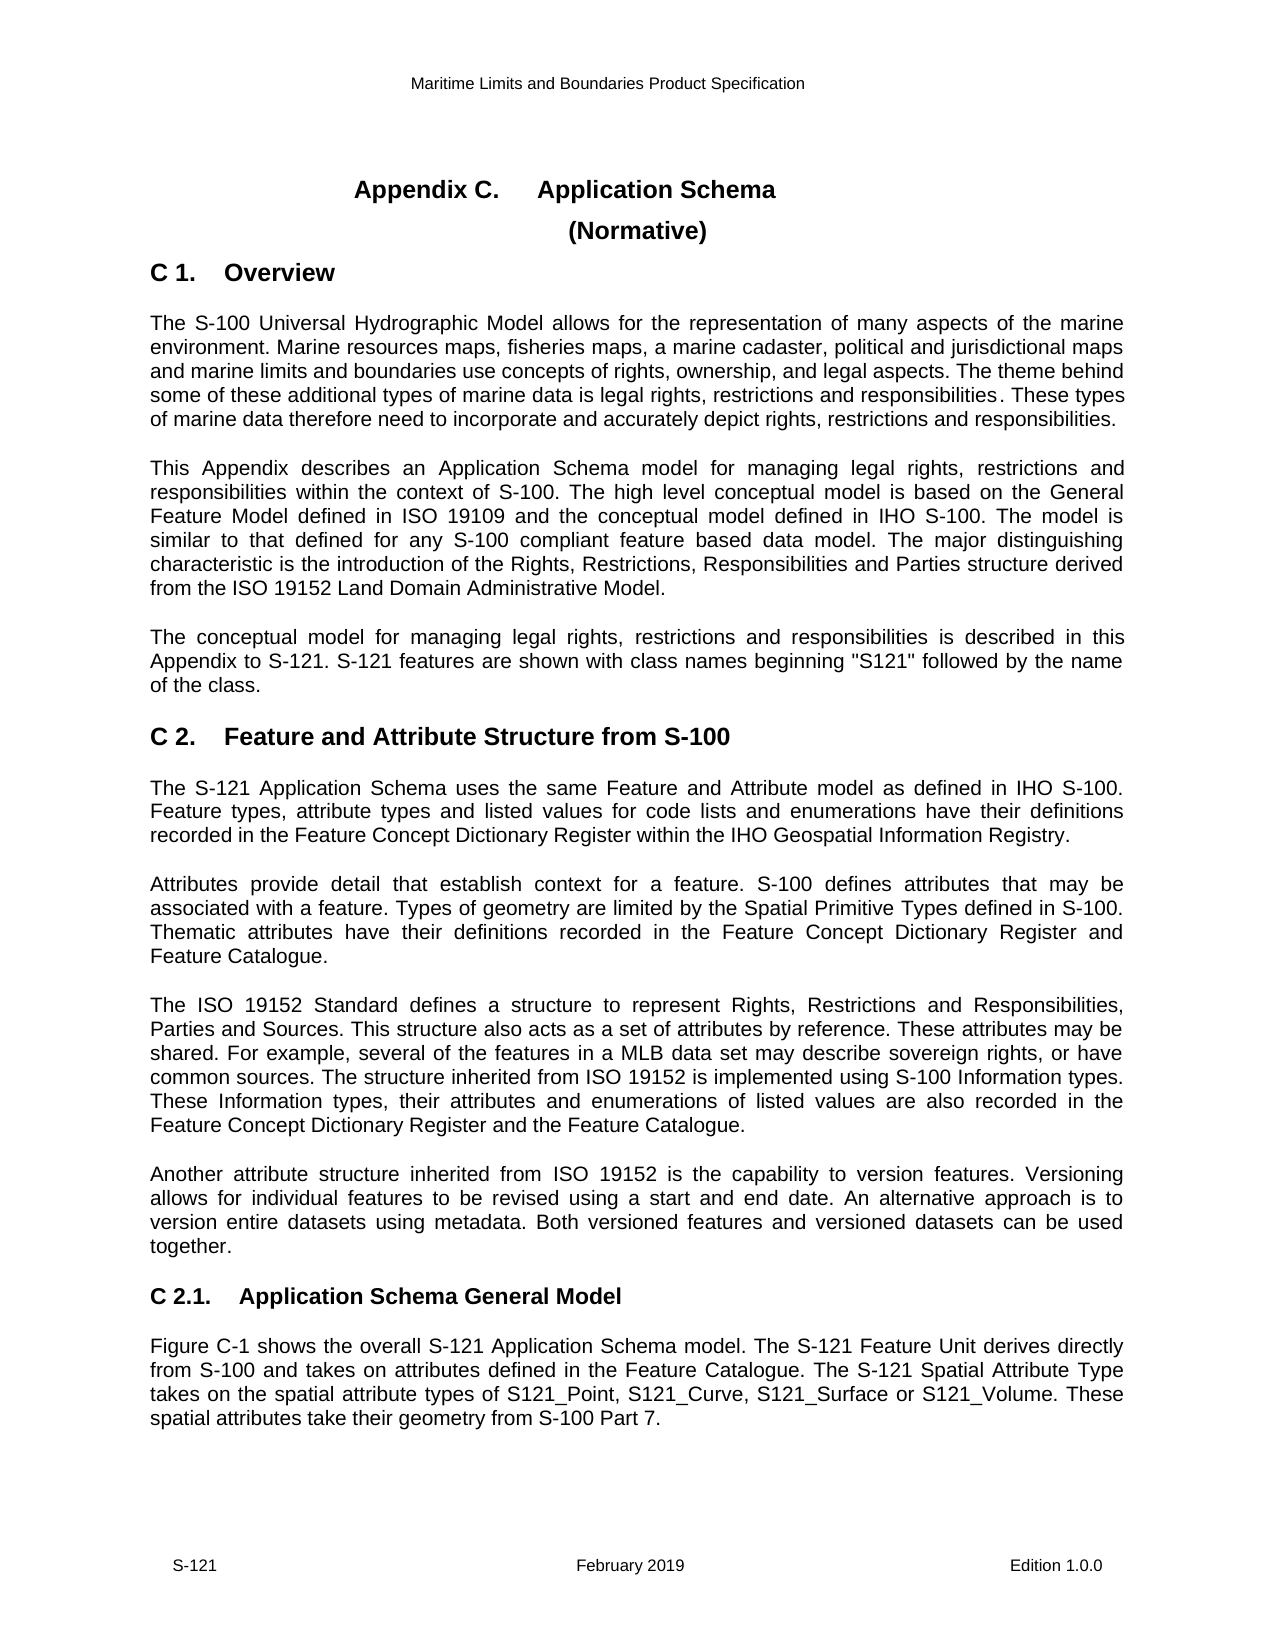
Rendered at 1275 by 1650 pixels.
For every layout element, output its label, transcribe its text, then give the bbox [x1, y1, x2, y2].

text The ISO 19152 Standard defines a structure to represent Rights, Restrictions and Responsibilities, Parties and Sources. This structure also acts as a set of attributes by reference. These attributes may be shared. For example, several of the features in a MLB data set may describe sovereign rights, or have common sources. The structure inherited from ISO 19152 is implemented using S-100 Information types. These Information types, their attributes and enumerations of listed values are also recorded in the Feature Concept Dictionary Register and the Feature Catalogue. [150, 993, 1125, 1137]
text This Appendix describes an Application Schema model for managing legal rights, restrictions and responsibilities within the context of S-100. The high level conceptual model is based on the General Feature Model defined in ISO 19109 and the conceptual model defined in IHO S-100. The model is similar to that defined for any S-100 compliant feature based data model. The major distinguishing characteristic is the introduction of the Rights, Restrictions, Responsibilities and Parties structure derived from the ISO 19152 Land Domain Administrative Model. [150, 456, 1125, 600]
text Overview [150, 257, 1125, 286]
list Application Schema [150, 175, 1125, 204]
text The conceptual model for managing legal rights, restrictions and responsibilities is described in this Appendix to S-121. S-121 features are shown with class names beginning "S121" followed by the name of the class. [150, 625, 1125, 697]
subtitle (Normative) [150, 216, 1125, 245]
text The S-121 Application Schema uses the same Feature and Attribute model as defined in IHO S-100. Feature types, attribute types and listed values for code lists and enumerations have their definitions recorded in the Feature Concept Dictionary Register within the IHO Geospatial Information Registry. [150, 775, 1125, 847]
text Application Schema General Model [150, 1283, 1125, 1309]
text Feature and Attribute Structure from S-100 [150, 722, 1125, 750]
text Another attribute structure inherited from ISO 19152 is the capability to version features. Versioning allows for individual features to be revised using a start and end date. An alternative approach is to version entire datasets using metadata. Both versioned features and versioned datasets can be used together. [150, 1162, 1125, 1258]
text Attributes provide detail that establish context for a feature. S-100 defines attributes that may be associated with a feature. Types of geometry are limited by the Spatial Primitive Types defined in S-100. Thematic attributes have their definitions recorded in the Feature Concept Dictionary Register and Feature Catalogue. [150, 872, 1125, 968]
text The S-100 Universal Hydrographic Model allows for the representation of many aspects of the marine environment. Marine resources maps, fisheries maps, a marine cadaster, political and jurisdictional maps and marine limits and boundaries use concepts of rights, ownership, and legal aspects. The theme behind some of these additional types of marine data is legal rights, restrictions and responsibilities. These types of marine data therefore need to incorporate and accurately depict rights, restrictions and responsibilities. [150, 311, 1125, 431]
text Figure C-1 shows the overall S-121 Application Schema model. The S-121 Feature Unit derives directly from S-100 and takes on attributes defined in the Feature Catalogue. The S-121 Spatial Attribute Type takes on the spatial attribute types of S121_Point, S121_Curve, S121_Surface or S121_Volume. These spatial attributes take their geometry from S-100 Part 7. [150, 1334, 1125, 1430]
